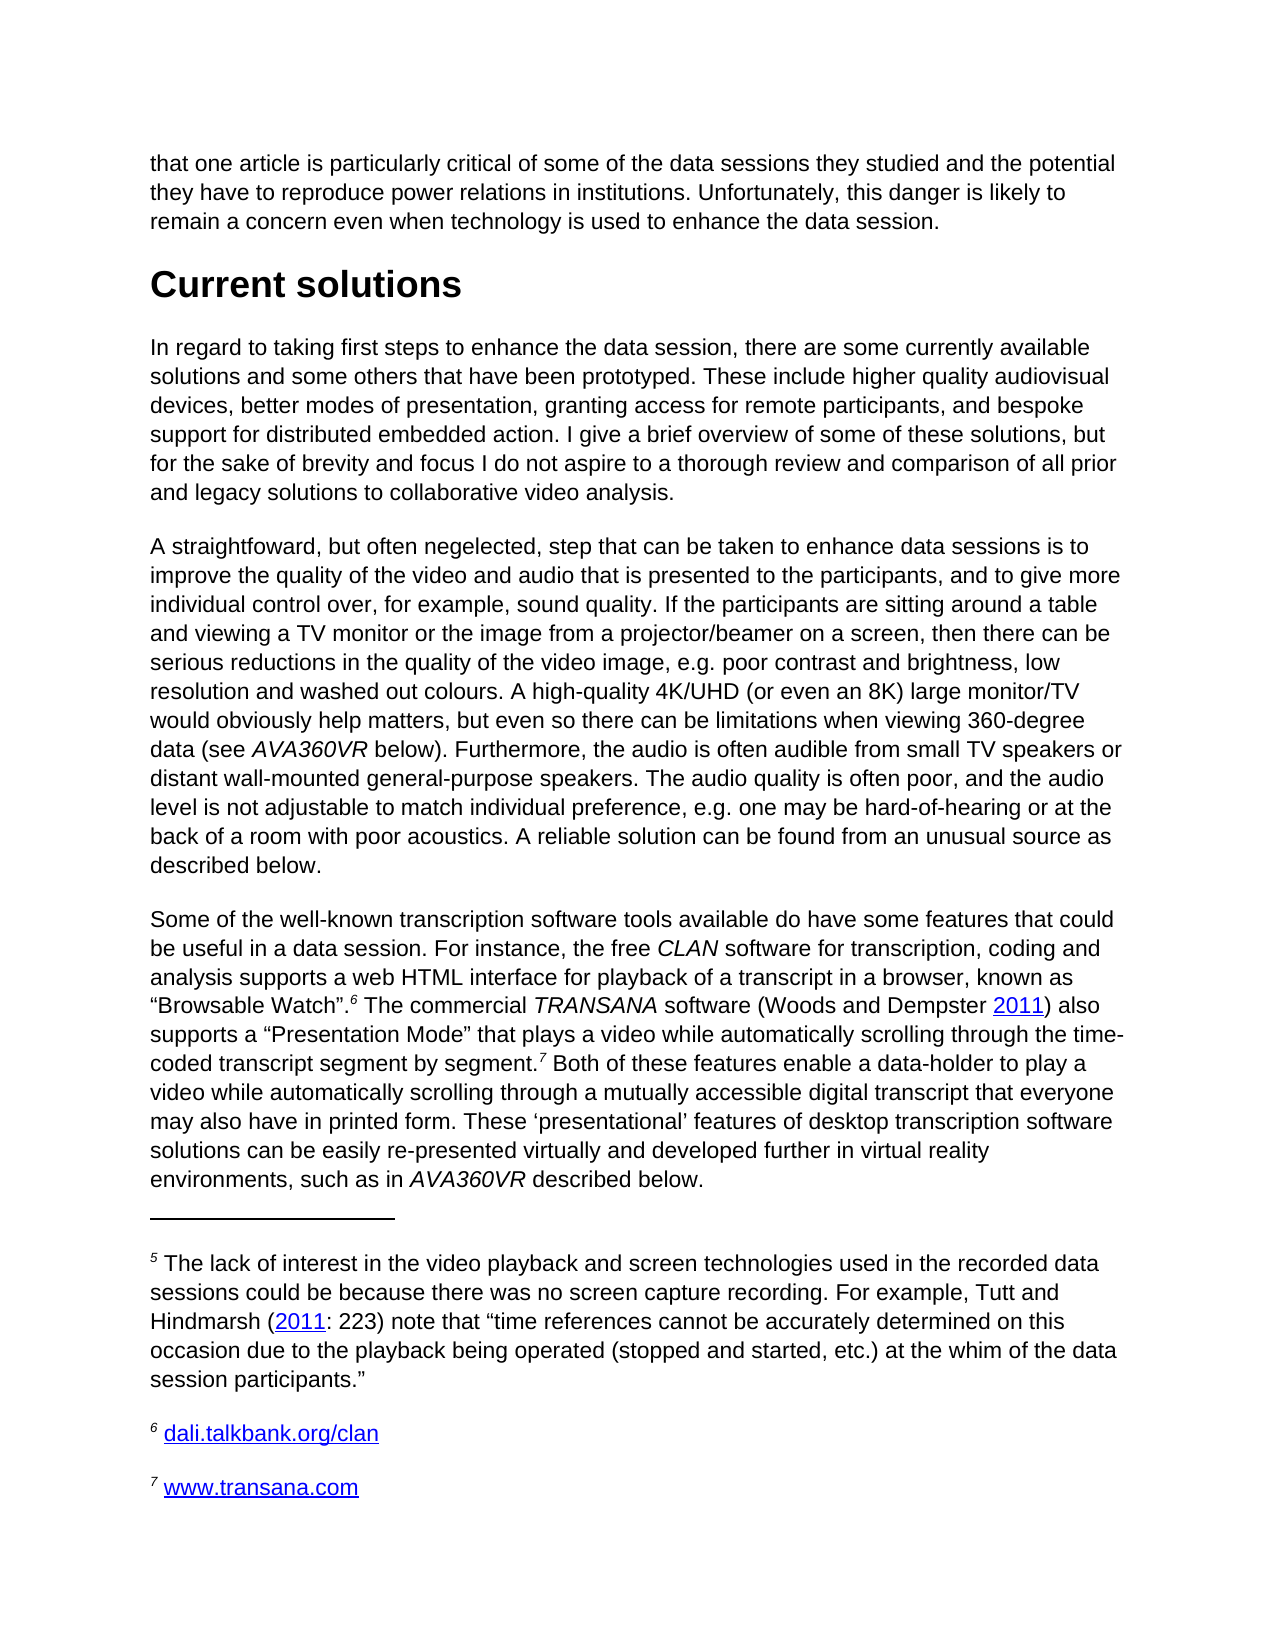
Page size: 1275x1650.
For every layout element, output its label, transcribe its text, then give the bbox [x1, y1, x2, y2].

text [150, 150, 1125, 234]
subtitle Current solutions [150, 262, 1125, 305]
text A straightfoward, but often negelected, step that can be taken to enhance data sessions is to improve the quality of the video and audio that is presented to the participants, and to give more individual control over, for example, sound quality. If the participants are sitting around a table and viewing a TV monitor or the image from a projector/beamer on a screen, then there can be serious reductions in the quality of the video image, e.g. poor contrast and brightness, low resolution and washed out colours. A high-quality 4K/UHD (or even an 8K) large monitor/TV would obviously help matters, but even so there can be limitations when viewing 360-degree data (see AVA360VR below). Furthermore, the audio is often audible from small TV speakers or distant wall-mounted general-purpose speakers. The audio quality is often poor, and the audio level is not adjustable to match individual preference, e.g. one may be hard-of-hearing or at the back of a room with poor acoustics. A reliable solution can be found from an unusual source as described below. [150, 533, 1125, 878]
text In regard to taking first steps to enhance the data session, there are some currently available solutions and some others that have been prototyped. These include higher quality audiovisual devices, better modes of presentation, granting access for remote participants, and bespoke support for distributed embedded action. I give a brief overview of some of these solutions, but for the sake of brevity and focus I do not aspire to a thorough review and comparison of all prior and legacy solutions to collaborative video analysis. [150, 334, 1125, 505]
text Some of the well-known transcription software tools available do have some features that could be useful in a data session. For instance, the free CLAN software for transcription, coding and analysis supports a web HTML interface for playback of a transcript in a browser, known as “Browsable Watch”. The commercial TRANSANA software (Woods and Dempster 2011) also supports a “Presentation Mode” that plays a video while automatically scrolling through the time-coded transcript segment by segment. Both of these features enable a data-holder to play a video while automatically scrolling through a mutually accessible digital transcript that everyone may also have in printed form. These ‘presentational’ features of desktop transcription software solutions can be easily re-presented virtually and developed further in virtual reality environments, such as in AVA360VR described below. [150, 906, 1125, 1192]
